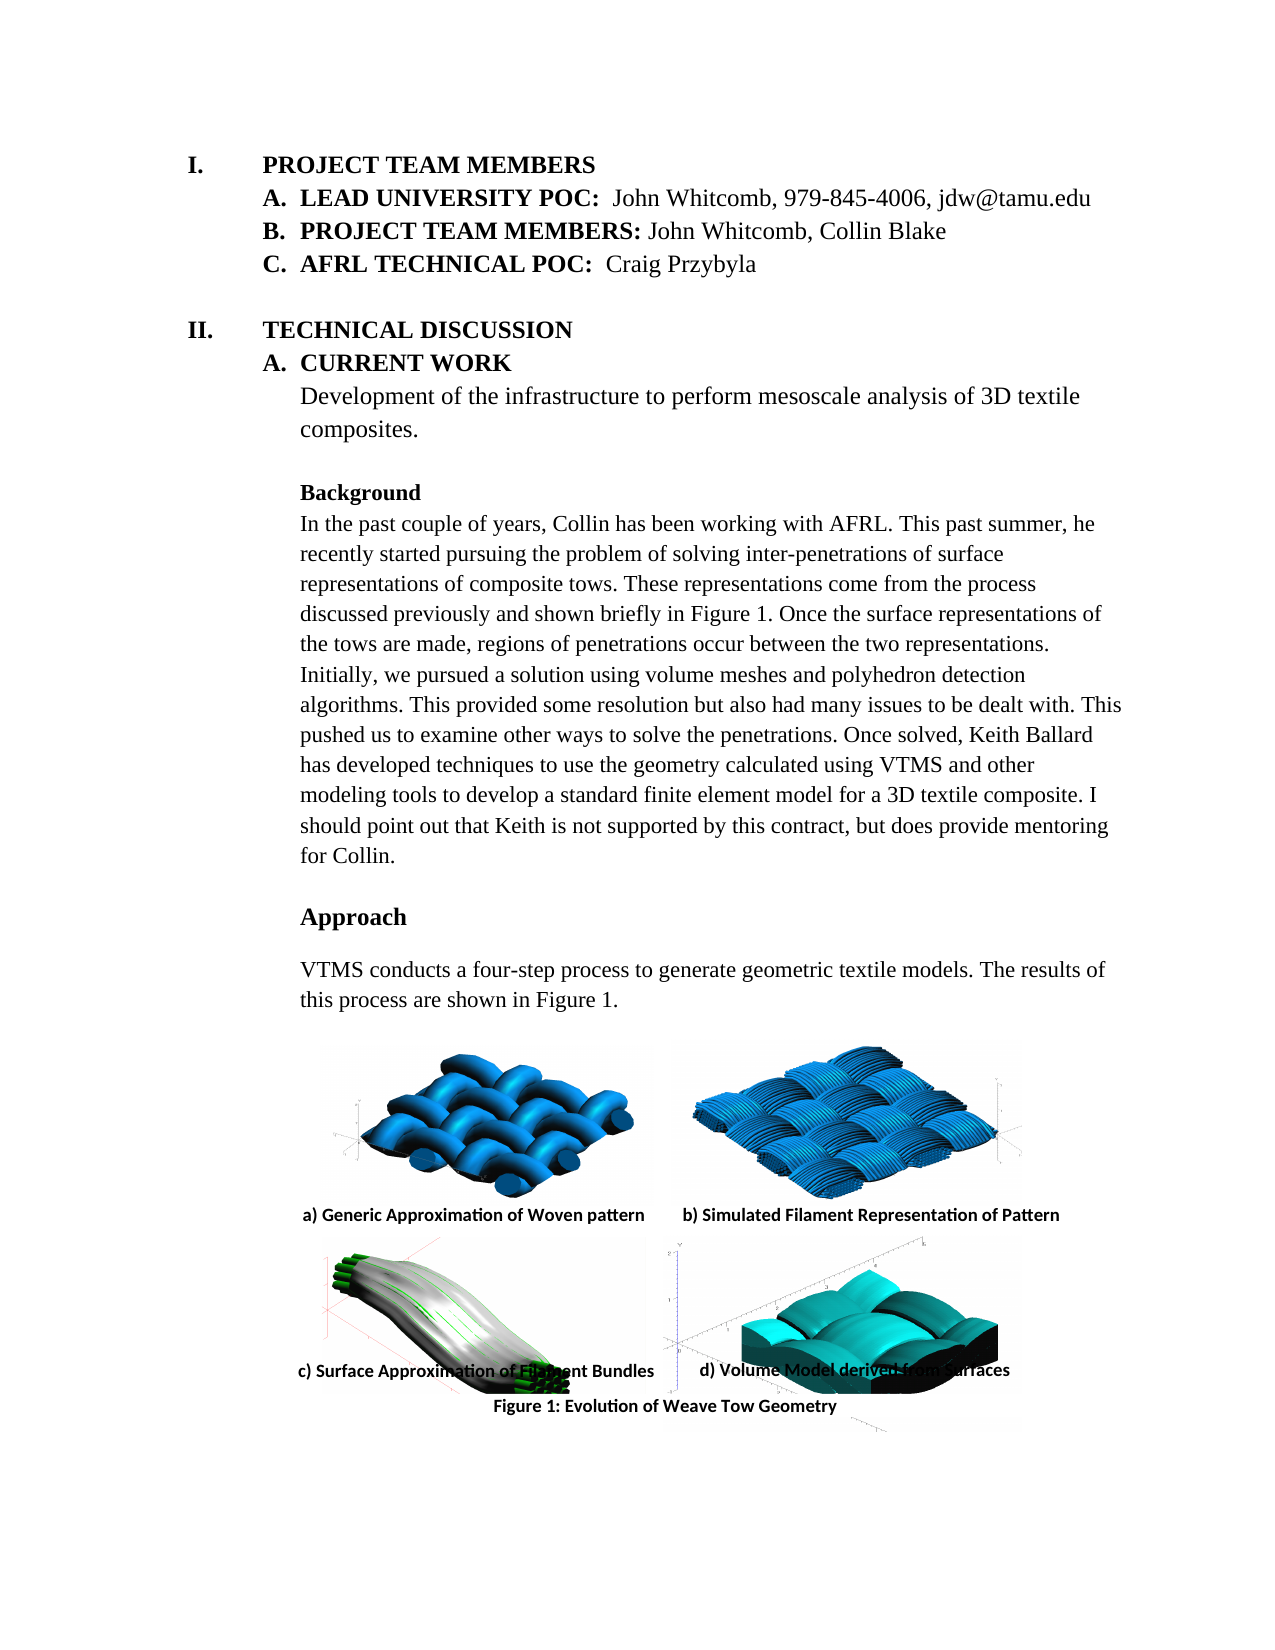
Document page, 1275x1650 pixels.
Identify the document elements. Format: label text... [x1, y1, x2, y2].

list PROJECT TEAM MEMBERS: John Whitcomb, Collin Blake [262, 216, 1125, 245]
picture [671, 1039, 1022, 1206]
picture [663, 1418, 1022, 1432]
picture [321, 1237, 646, 1393]
list AFRL TECHNICAL POC: Craig Przybyla [262, 249, 1125, 278]
picture [663, 1235, 1022, 1393]
list PROJECT TEAM MEMBERS [187, 150, 1125, 179]
list CURRENT WORK Development of the infrastructure to perform mesoscale analysis of 3D textile composites. [262, 348, 1125, 443]
list Approach [300, 902, 1125, 931]
list TECHNICAL DISCUSSION [187, 315, 1125, 344]
list Background [300, 479, 1125, 506]
text VTMS conducts a four-step process to generate geometric textile models. The results of this process are shown in Figure 1. [300, 956, 1125, 1013]
picture [320, 1045, 654, 1206]
list LEAD UNIVERSITY POC: John Whitcomb, 979-845-4006, jdw@tamu.edu [262, 183, 1125, 212]
list In the past couple of years, Collin has been working with AFRL. This past summer, he recently started pursuing the problem of solving inter-penetrations of surface representations of composite tows. These representations come from the process discussed previously and shown briefly in Figure 1. Once the surface representations of the tows are made, regions of penetrations occur between the two representations. Initially, we pursued a solution using volume meshes and polyhedron detection algorithms. This provided some resolution but also had many issues to be dealt with. This pushed us to examine other ways to solve the penetrations. Once solved, Keith Ballard has developed techniques to use the geometry calculated using VTMS and other modeling tools to develop a standard finite element model for a 3D textile composite. I should point out that Keith is not supported by this contract, but does provide mentoring for Collin. [300, 509, 1125, 868]
